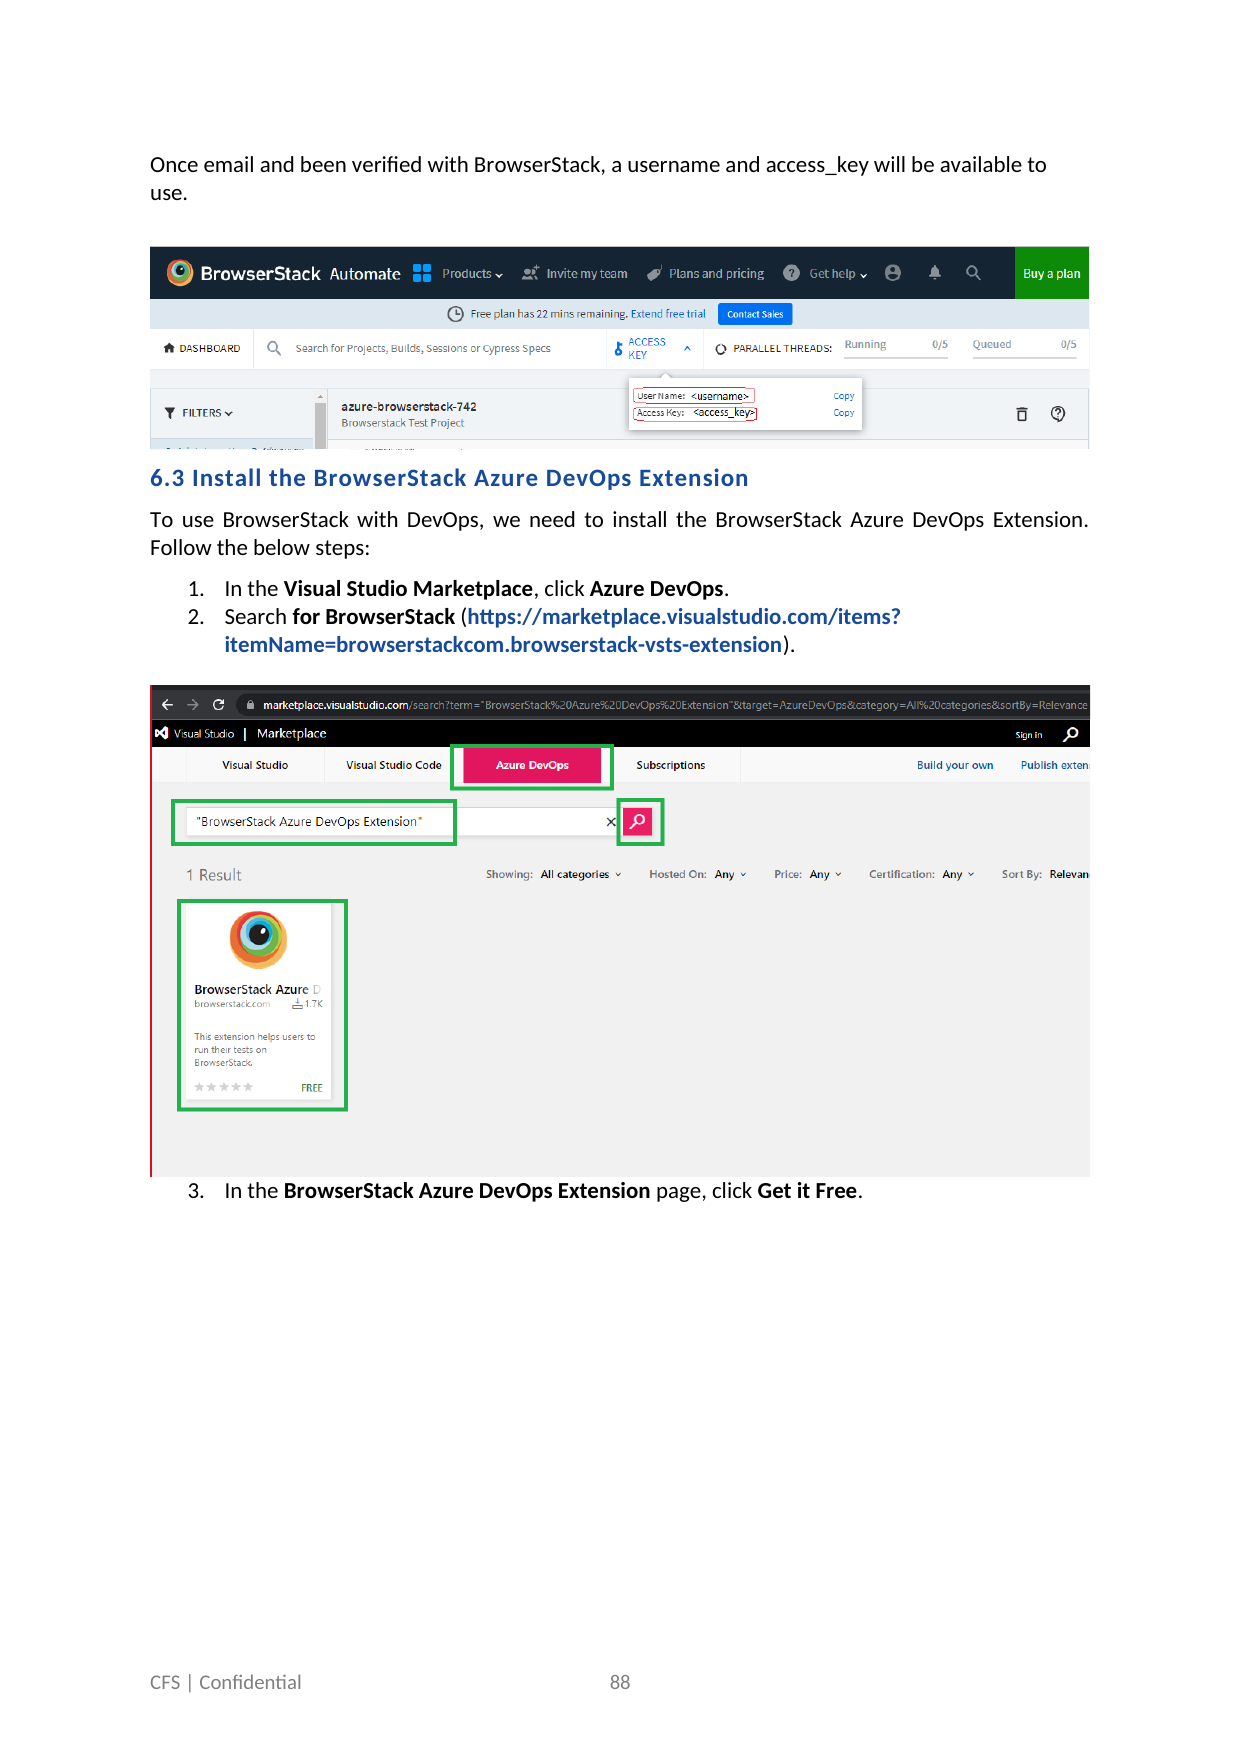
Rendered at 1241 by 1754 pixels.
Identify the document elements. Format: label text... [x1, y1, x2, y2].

text Install the BrowserStack Azure DevOps Extension [150, 462, 1090, 493]
list Search for BrowserStack (https://marketplace.visualstudio.com/items?itemName=browserstackcom.browserstack-vsts-extension). [187, 602, 1090, 658]
list In the Visual Studio Marketplace, click Azure DevOps. [187, 574, 1090, 602]
picture [150, 685, 1091, 1177]
text Once email and been verified with BrowserStack, a username and access_key will be available to use. [150, 150, 1090, 234]
picture [150, 246, 1090, 450]
list In the BrowserStack Azure DevOps Extension page, click Get it Free. [187, 1177, 1090, 1204]
text To use BrowserStack with DevOps, we need to install the BrowserStack Azure DevOps Extension. Follow the below steps: [150, 505, 1090, 561]
